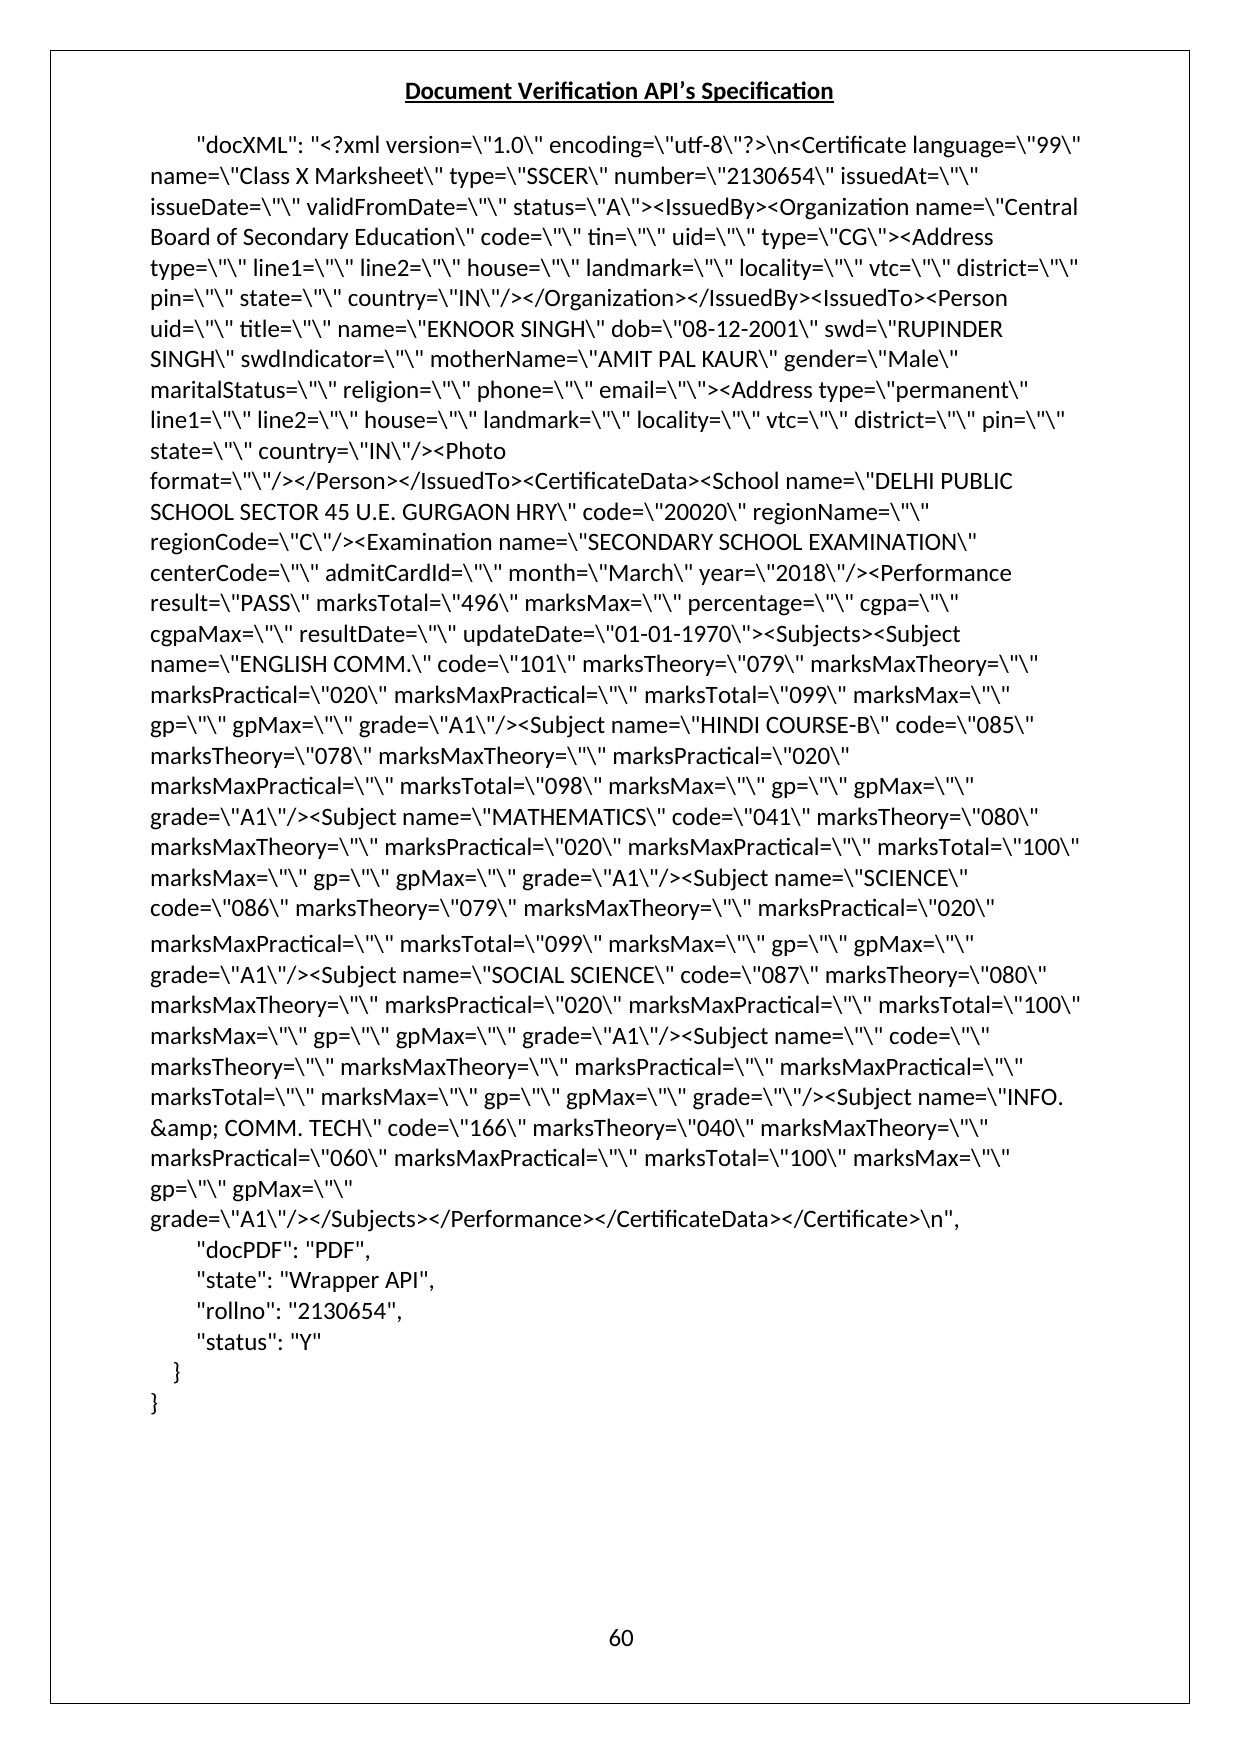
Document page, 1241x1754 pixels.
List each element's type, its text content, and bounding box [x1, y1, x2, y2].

text "state": "Wrapper API", "rollno": "2130654", [196, 1265, 437, 1326]
text } [150, 1387, 1121, 1417]
text } [172, 1356, 1121, 1387]
text "docPDF": "PDF", [196, 1234, 1121, 1265]
text marksMaxPractical=\"\" marksTotal=\"099\" marksMax=\"\" gp=\"\" gpMax=\"\" grade=\"A1\"/><Subject name=\"SOCIAL SCIENCE\" code=\"087\" marksTheory=\"080\" marksMaxTheory=\"\" marksPractical=\"020\" marksMaxPractical=\"\" marksTotal=\"100\" marksMax=\"\" gp=\"\" gpMax=\"\" grade=\"A1\"/><Subject name=\"\" code=\"\" marksTheory=\"\" marksMaxTheory=\"\" marksPractical=\"\" marksMaxPractical=\"\" marksTotal=\"\" marksMax=\"\" gp=\"\" gpMax=\"\" grade=\"\"/><Subject name=\"INFO. &amp; COMM. TECH\" code=\"166\" marksTheory=\"040\" marksMaxTheory=\"\" marksPractical=\"060\" marksMaxPractical=\"\" marksTotal=\"100\" marksMax=\"\" gp=\"\" gpMax=\"\" grade=\"A1\"/></Subjects></Performance></CertificateData></Certificate>\n", [150, 928, 1085, 1234]
text "docXML": "<?xml version=\"1.0\" encoding=\"utf-8\"?>\n<Certificate language=\"99\" name=\"Class X Marksheet\" type=\"SSCER\" number=\"2130654\" issuedAt=\"\" issueDate=\"\" validFromDate=\"\" status=\"A\"><IssuedBy><Organization name=\"Central Board of Secondary Education\" code=\"\" tin=\"\" uid=\"\" type=\"CG\"><Address type=\"\" line1=\"\" line2=\"\" house=\"\" landmark=\"\" locality=\"\" vtc=\"\" district=\"\" pin=\"\" state=\"\" country=\"IN\"/></Organization></IssuedBy><IssuedTo><Person uid=\"\" title=\"\" name=\"EKNOOR SINGH\" dob=\"08-12-2001\" swd=\"RUPINDER SINGH\" swdIndicator=\"\" motherName=\"AMIT PAL KAUR\" gender=\"Male\" maritalStatus=\"\" religion=\"\" phone=\"\" email=\"\"><Address type=\"permanent\" line1=\"\" line2=\"\" house=\"\" landmark=\"\" locality=\"\" vtc=\"\" district=\"\" pin=\"\" state=\"\" country=\"IN\"/><Photo format=\"\"/></Person></IssuedTo><CertificateData><School name=\"DELHI PUBLIC SCHOOL SECTOR 45 U.E. GURGAON HRY\" code=\"20020\" regionName=\"\" regionCode=\"C\"/><Examination name=\"SECONDARY SCHOOL EXAMINATION\" centerCode=\"\" admitCardId=\"\" month=\"March\" year=\"2018\"/><Performance result=\"PASS\" marksTotal=\"496\" marksMax=\"\" percentage=\"\" cgpa=\"\" cgpaMax=\"\" resultDate=\"\" updateDate=\"01-01-1970\"><Subjects><Subject name=\"ENGLISH COMM.\" code=\"101\" marksTheory=\"079\" marksMaxTheory=\"\" marksPractical=\"020\" marksMaxPractical=\"\" marksTotal=\"099\" marksMax=\"\" gp=\"\" gpMax=\"\" grade=\"A1\"/><Subject name=\"HINDI COURSE-B\" code=\"085\" marksTheory=\"078\" marksMaxTheory=\"\" marksPractical=\"020\" marksMaxPractical=\"\" marksTotal=\"098\" marksMax=\"\" gp=\"\" gpMax=\"\" grade=\"A1\"/><Subject name=\"MATHEMATICS\" code=\"041\" marksTheory=\"080\" marksMaxTheory=\"\" marksPractical=\"020\" marksMaxPractical=\"\" marksTotal=\"100\" marksMax=\"\" gp=\"\" gpMax=\"\" grade=\"A1\"/><Subject name=\"SCIENCE\" code=\"086\" marksTheory=\"079\" marksMaxTheory=\"\" marksPractical=\"020\" [150, 129, 1085, 923]
text "status": "Y" [196, 1326, 1121, 1356]
